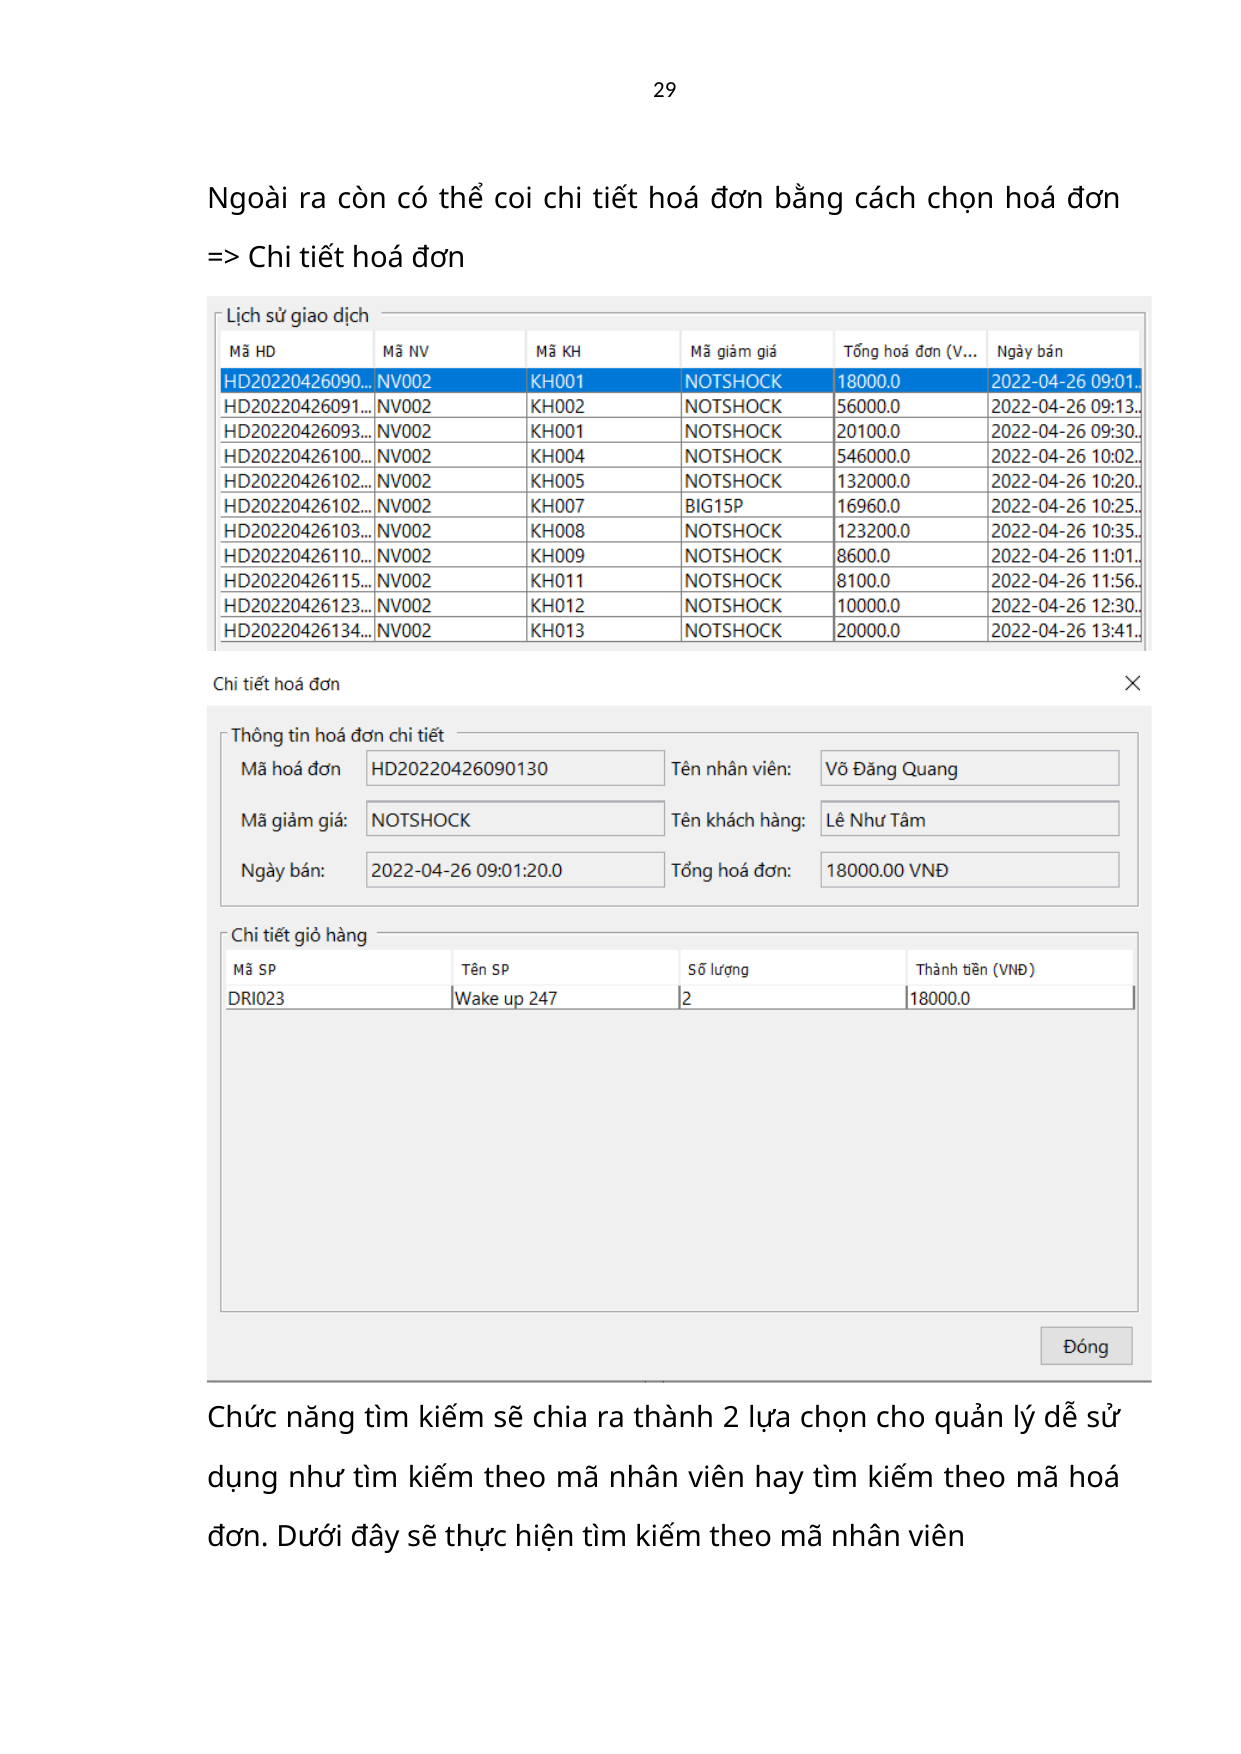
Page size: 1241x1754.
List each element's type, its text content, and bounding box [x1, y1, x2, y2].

text Ngoài ra còn có thể coi chi tiết hoá đơn bằng cách chọn hoá đơn => Chi tiết hoá đơn [207, 177, 1122, 276]
picture [206, 296, 1152, 651]
picture [206, 665, 1152, 1383]
text Chức năng tìm kiếm sẽ chia ra thành 2 lựa chọn cho quản lý dễ sử dụng như tìm kiếm theo mã nhân viên hay tìm kiếm theo mã hoá đơn. Dưới đây sẽ thực hiện tìm kiếm theo mã nhân viên [207, 1397, 1122, 1555]
